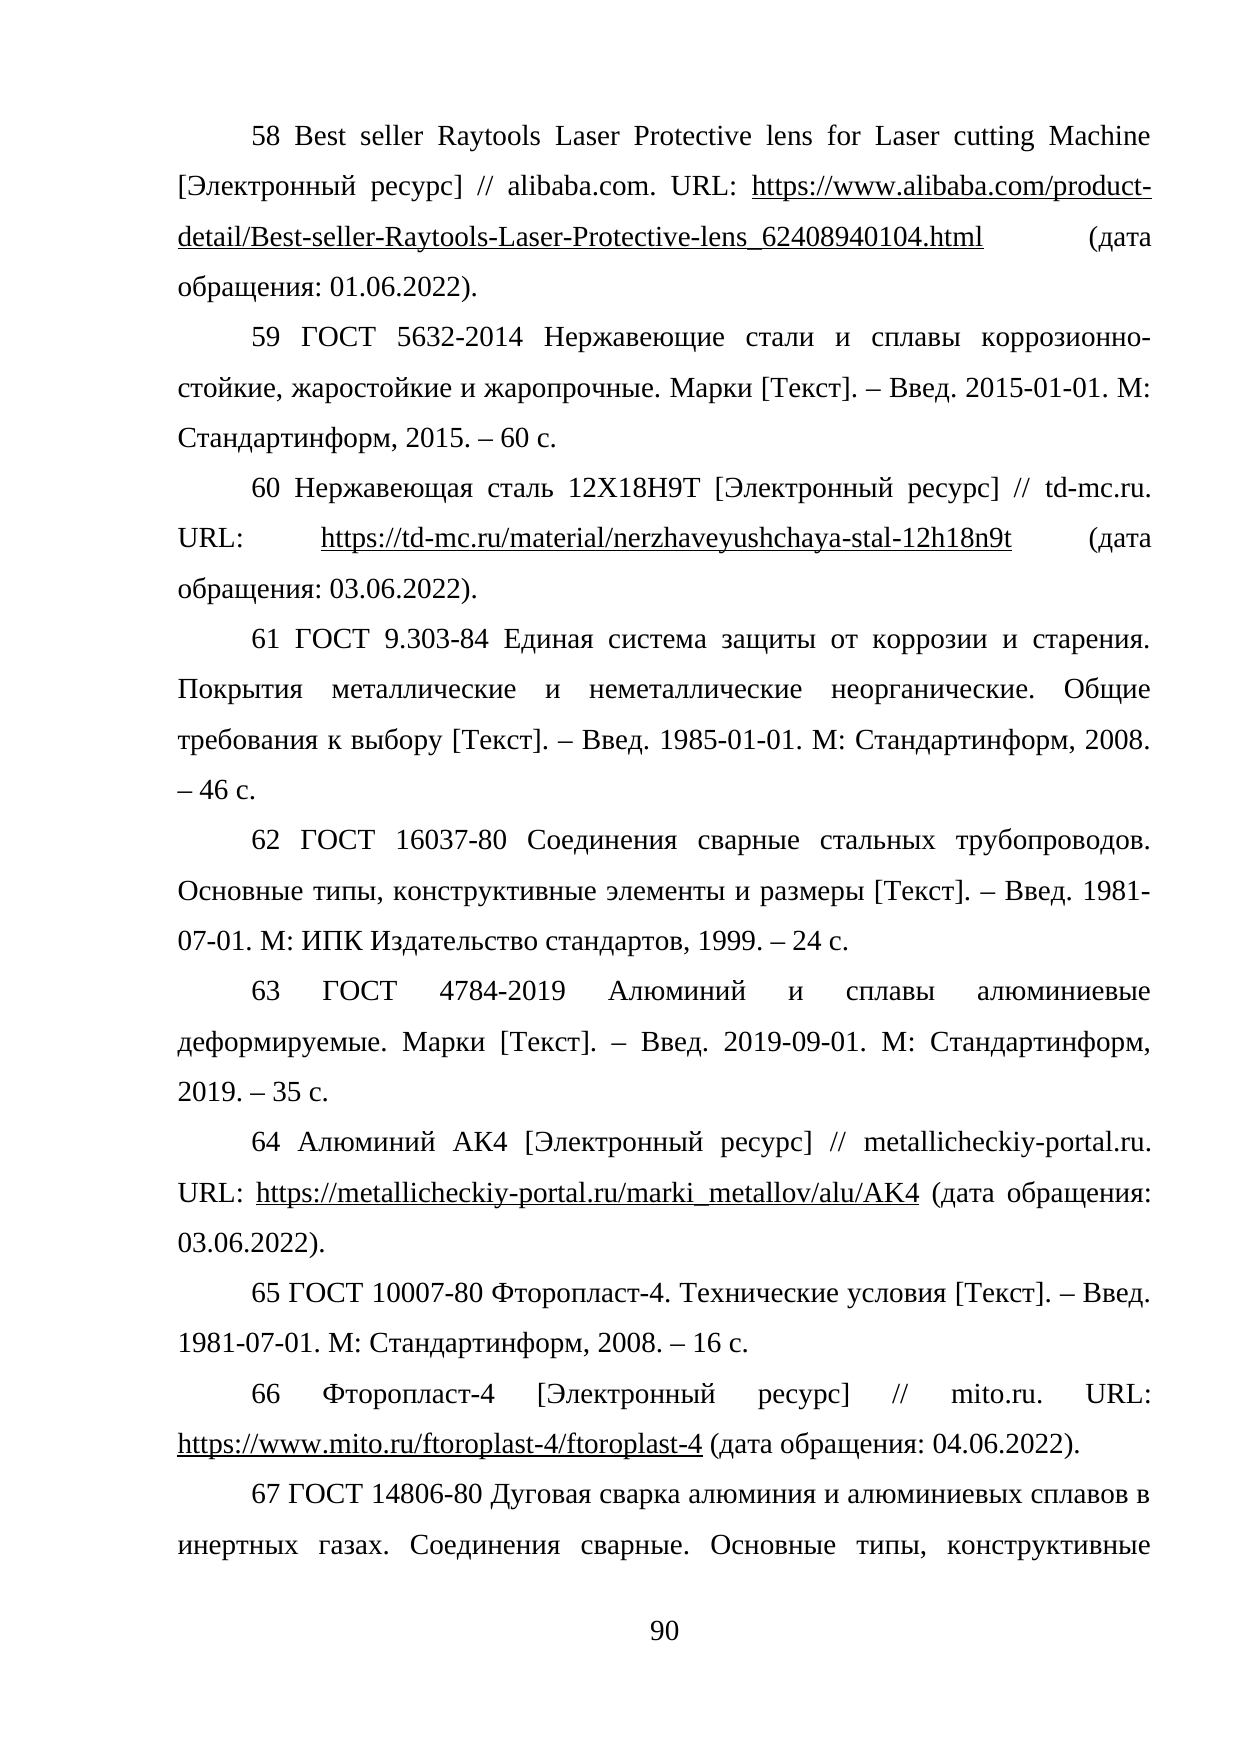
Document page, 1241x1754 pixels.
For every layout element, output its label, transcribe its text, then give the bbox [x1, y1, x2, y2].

text 65 ГОСТ 10007-80 Фторопласт-4. Технические условия [Текст]. – Введ. 1981-07-01. М: Стандартинформ, 2008. – 16 с. [177, 1275, 1152, 1359]
text 58 Best seller Raytools Laser Protective lens for Laser cutting Machine [Электронный ресурс] // alibaba.com. URL: https://www.alibaba.com/product-detail/Best-seller-Raytools-Laser-Protective-lens_62408940104.html (дата обращения: 01.06.2022). [177, 118, 1152, 303]
text 63 ГОСТ 4784-2019 Алюминий и сплавы алюминиевые деформируемые. Марки [Текст]. – Введ. 2019-09-01. М: Стандартинформ, 2019. – 35 с. [177, 973, 1152, 1108]
text 66 Фторопласт-4 [Электронный ресурс] // mito.ru. URL: https://www.mito.ru/ftoroplast-4/ftoroplast-4 (дата обращения: 04.06.2022). [177, 1376, 1152, 1460]
text 64 Алюминий АК4 [Электронный ресурс] // metallicheckiy-portal.ru. URL: https://metallicheckiy-portal.ru/marki_metallov/alu/AK4 (дата обращения: 03.06.2022). [177, 1124, 1152, 1258]
text 59 ГОСТ 5632-2014 Нержавеющие стали и сплавы коррозионно-стойкие, жаростойкие и жаропрочные. Марки [Текст]. – Введ. 2015-01-01. М: Стандартинформ, 2015. – 60 с. [177, 319, 1152, 453]
text 61 ГОСТ 9.303-84 Единая система защиты от коррозии и старения. Покрытия металлические и неметаллические неорганические. Общие требования к выбору [Текст]. – Введ. 1985-01-01. М: Стандартинформ, 2008. – 46 с. [177, 621, 1152, 806]
text 60 Нержавеющая сталь 12Х18Н9Т [Электронный ресурс] // td-mc.ru. URL: https://td-mc.ru/material/nerzhaveyushchaya-stal-12h18n9t (дата обращения: 03.06.2022). [177, 470, 1152, 604]
text 62 ГОСТ 16037-80 Соединения сварные стальных трубопроводов. Основные типы, конструктивные элементы и размеры [Текст]. – Введ. 1981-07-01. М: ИПК Издательство стандартов, 1999. – 24 с. [177, 822, 1152, 957]
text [177, 1477, 1152, 1560]
